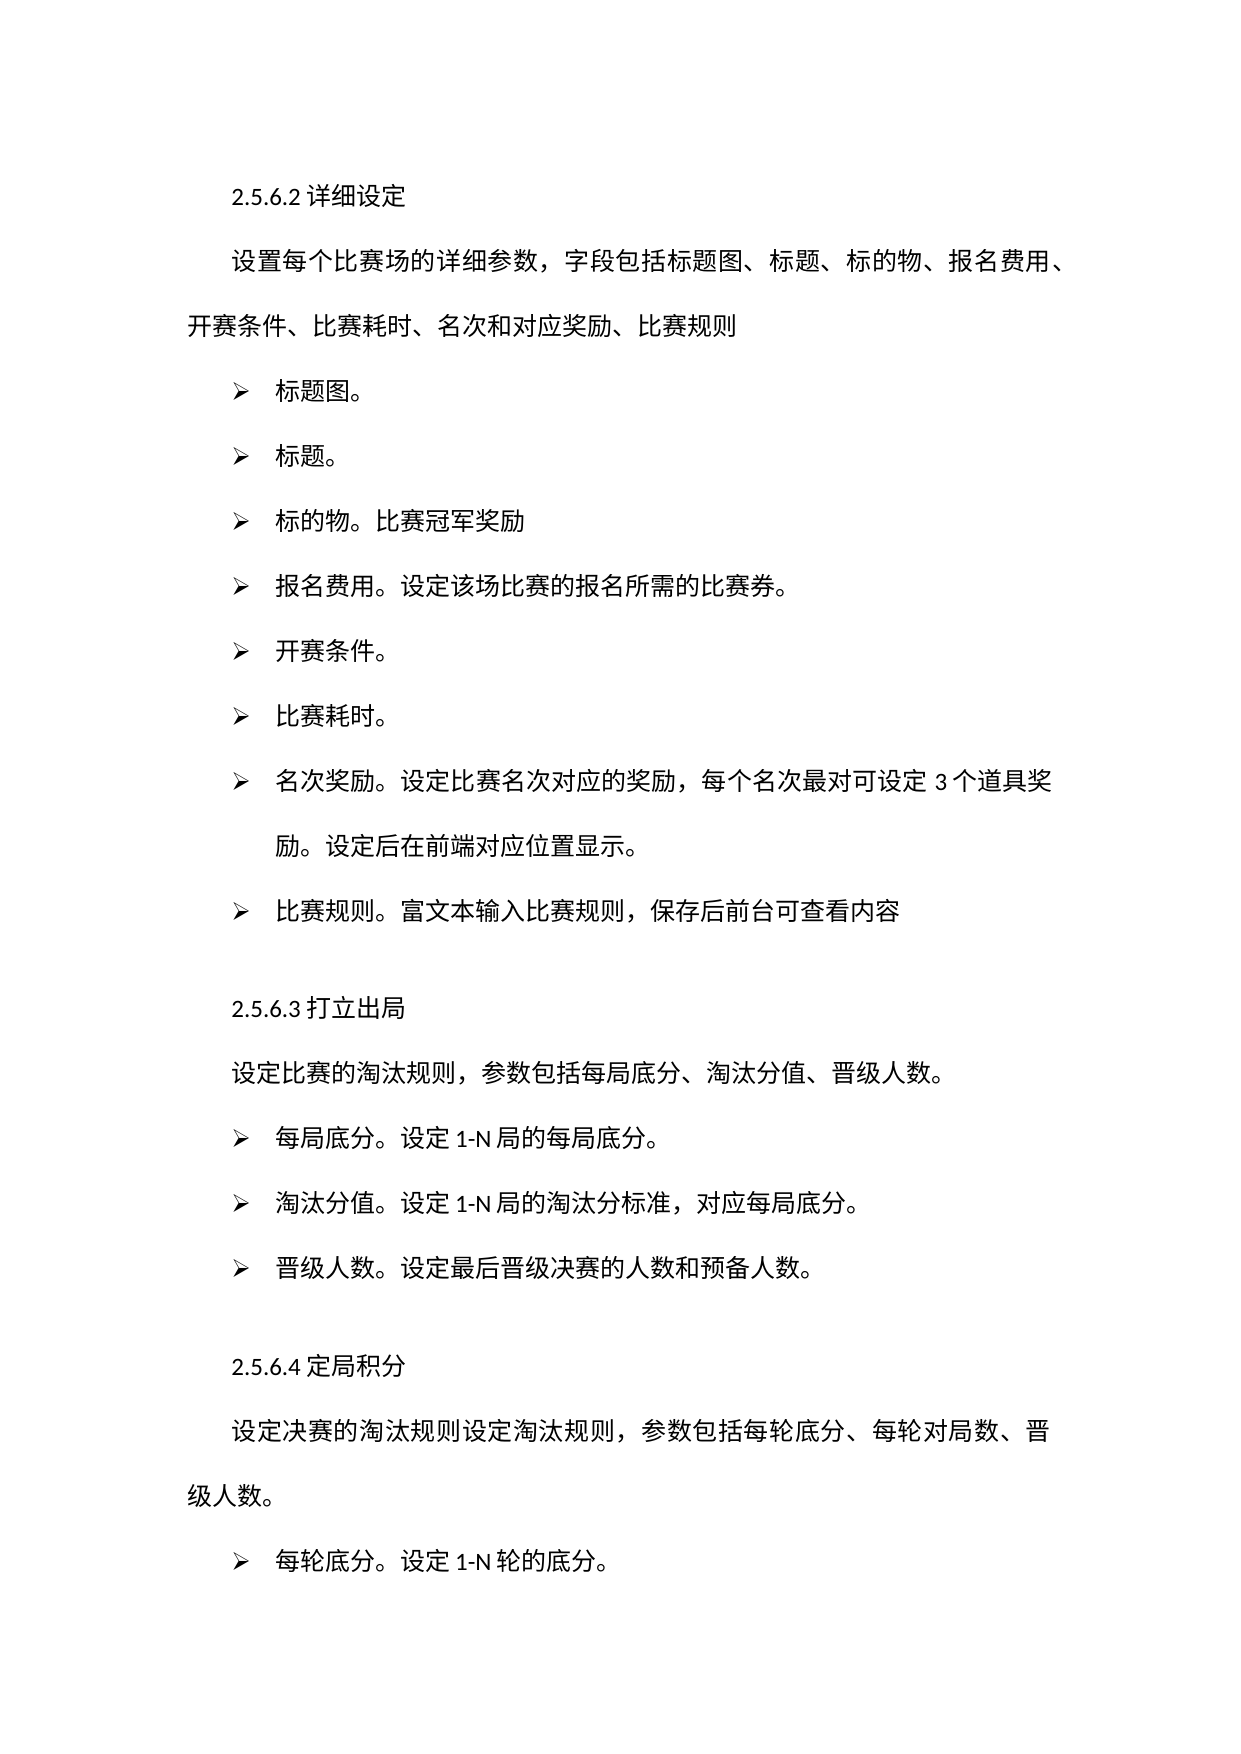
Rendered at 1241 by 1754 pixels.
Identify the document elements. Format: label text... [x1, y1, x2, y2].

list 每局底分。设定1-N局的每局底分。 [231, 1104, 1053, 1169]
text 2.5.6.3打立出局 [187, 974, 1053, 1039]
list 每轮底分。设定1-N轮的底分。 [231, 1527, 1053, 1592]
list 标题。 [231, 422, 1053, 487]
list 淘汰分值。设定1-N局的淘汰分标准，对应每局底分。 [231, 1169, 1053, 1234]
text 2.5.6.4定局积分 [187, 1332, 1053, 1397]
list 报名费用。设定该场比赛的报名所需的比赛券。 [231, 552, 1053, 617]
list 比赛耗时。 [231, 682, 1053, 747]
list 详细设定 [231, 162, 1053, 227]
list 比赛规则。富文本输入比赛规则，保存后前台可查看内容 [231, 877, 1053, 942]
list 标的物。比赛冠军奖励 [231, 487, 1053, 552]
text 设置每个比赛场的详细参数，字段包括标题图、标题、标的物、报名费用、开赛条件、比赛耗时、名次和对应奖励、比赛规则 [187, 227, 1053, 357]
list 晋级人数。设定最后晋级决赛的人数和预备人数。 [231, 1234, 1053, 1299]
list 标题图。 [231, 357, 1053, 422]
text 设定比赛的淘汰规则，参数包括每局底分、淘汰分值、晋级人数。 [187, 1039, 1053, 1104]
list 名次奖励。设定比赛名次对应的奖励，每个名次最对可设定3个道具奖励。设定后在前端对应位置显示。 [231, 747, 1053, 877]
list 开赛条件。 [231, 617, 1053, 682]
text 设定决赛的淘汰规则设定淘汰规则，参数包括每轮底分、每轮对局数、晋级人数。 [187, 1397, 1053, 1527]
